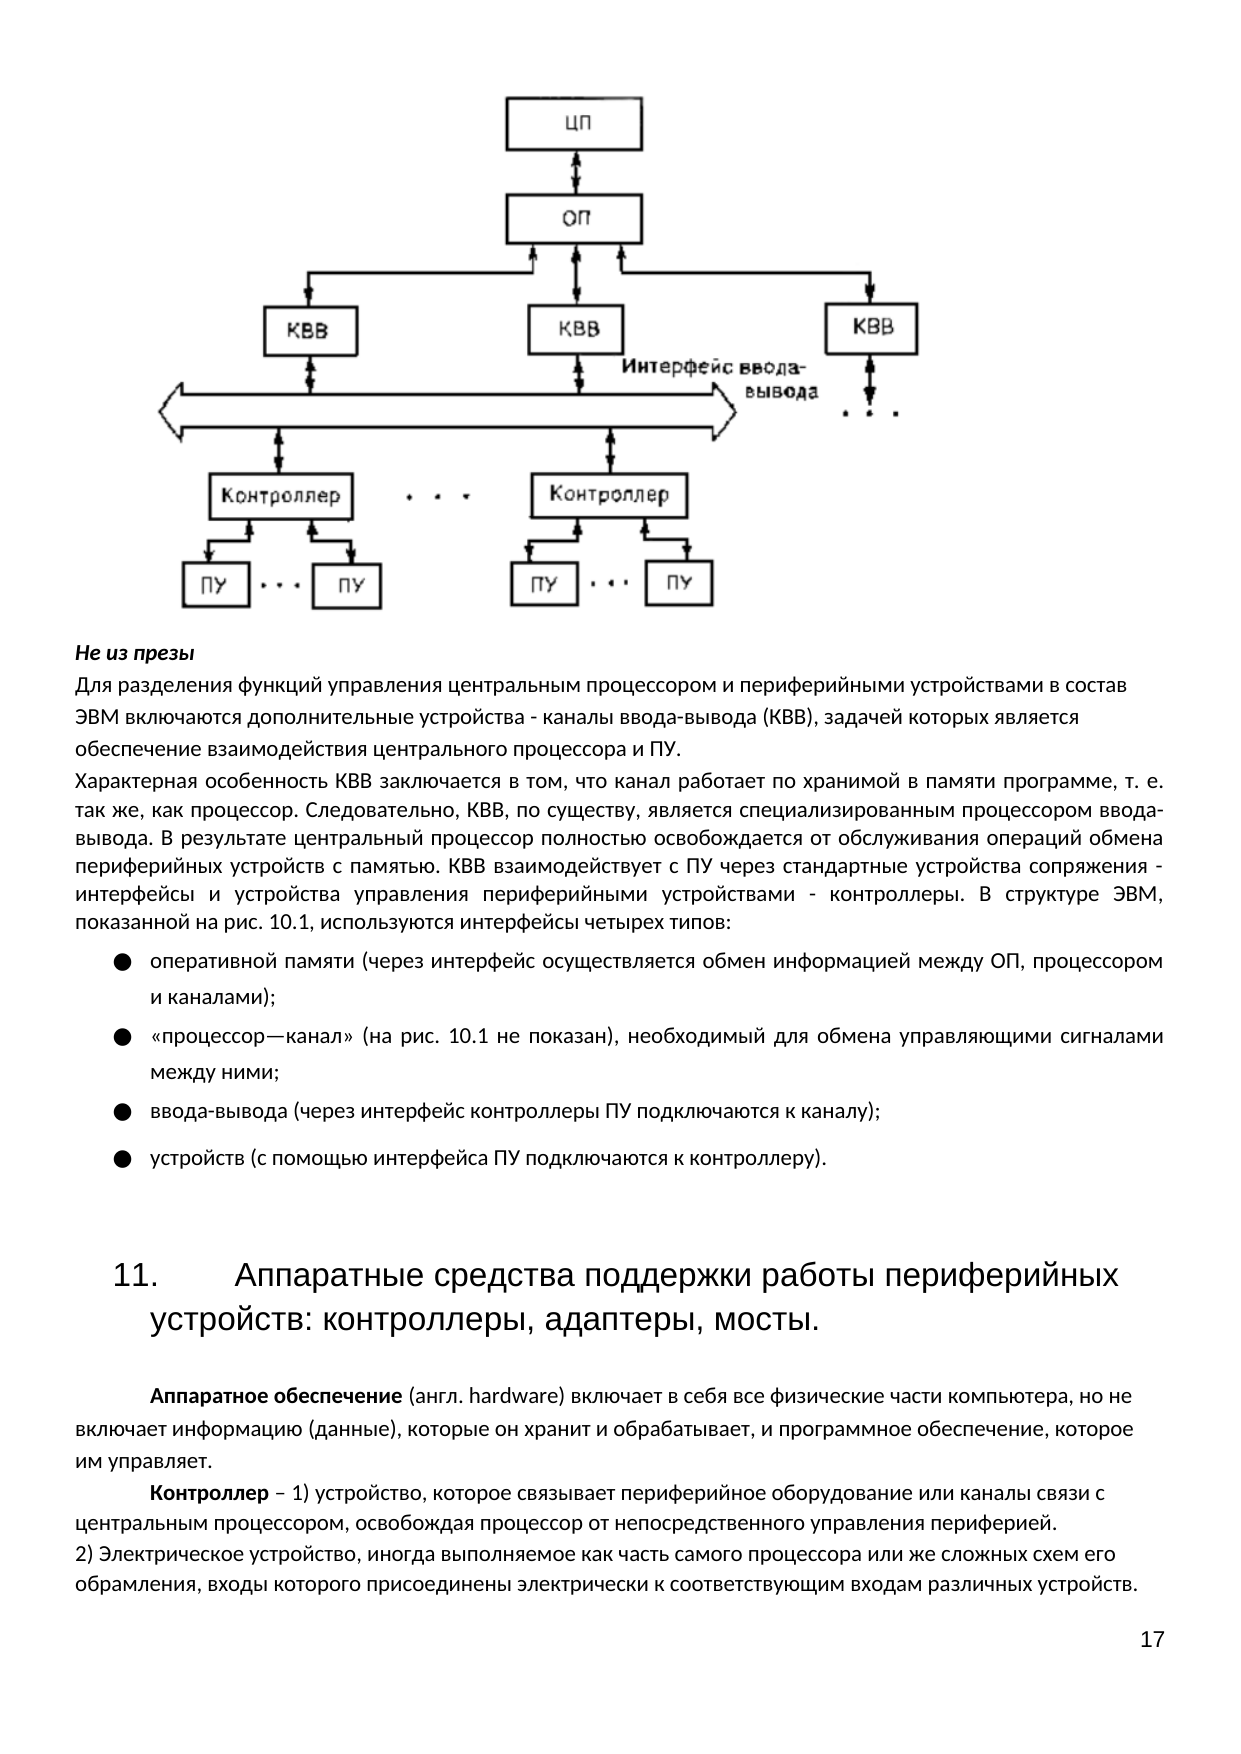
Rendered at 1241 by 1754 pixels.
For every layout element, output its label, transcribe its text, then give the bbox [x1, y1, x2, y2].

list устройств (с помощью интерфейса ПУ подключаются к контроллеру). [112, 1132, 1165, 1179]
text Аппаратное обеспечение (англ. hardware) включает в себя все физические части компьютера, но не включает информацию (данные), которые он хранит и обрабатывает, и программное обеспечение, которое им управляет. [75, 1382, 1165, 1474]
subtitle Аппаратные средства поддержки работы периферийных устройств: контроллеры, адаптеры, мосты. [112, 1255, 1165, 1337]
list «процессор—канал» (на рис. 10.1 не показан), необходимый для обмена управляющими сигналами между ними; [112, 1010, 1165, 1085]
list оперативной памяти (через интерфейс осуществляется обмен информацией между ОП, процессором и каналами); [112, 935, 1165, 1010]
text Характерная особенность КВВ заключается в том, что канал работает по хранимой в памяти программе, т. е. так же, как процессор. Следовательно, КВВ, по существу, является специализированным процессором ввода-вывода. В результате центральный процессор полностью освобождается от обслуживания операций обмена периферийных устройств с памятью. КВВ взаимодействует с ПУ через стандартные устройства сопряжения - интерфейсы и устройства управления периферийными устройствами - контроллеры. В структуре ЭВМ, показанной на рис. 10.1, используются интерфейсы четырех типов: [75, 767, 1165, 935]
text Для разделения функций управления центральным процессором и периферийными устройствами в состав ЭВМ включаются дополнительные устройства - каналы ввода-вывода (КВВ), задачей которых является обеспечение взаимодействия центрального процессора и ПУ. [75, 670, 1165, 762]
list ввода-вывода (через интерфейс контроллеры ПУ подключаются к каналу); [112, 1085, 1165, 1132]
text Контроллер – 1) устройство, которое связывает периферийное оборудование или каналы связи с центральным процессором, освобождая процессор от непосредственного управления периферией. [75, 1478, 1165, 1536]
text 2) Электрическое устройство, иногда выполняемое как часть самого процессора или же сложных схем его обрамления, входы которого присоединены электрически к соответствующим входам различных устройств. [75, 1539, 1165, 1597]
text Не из презы [75, 638, 1165, 666]
